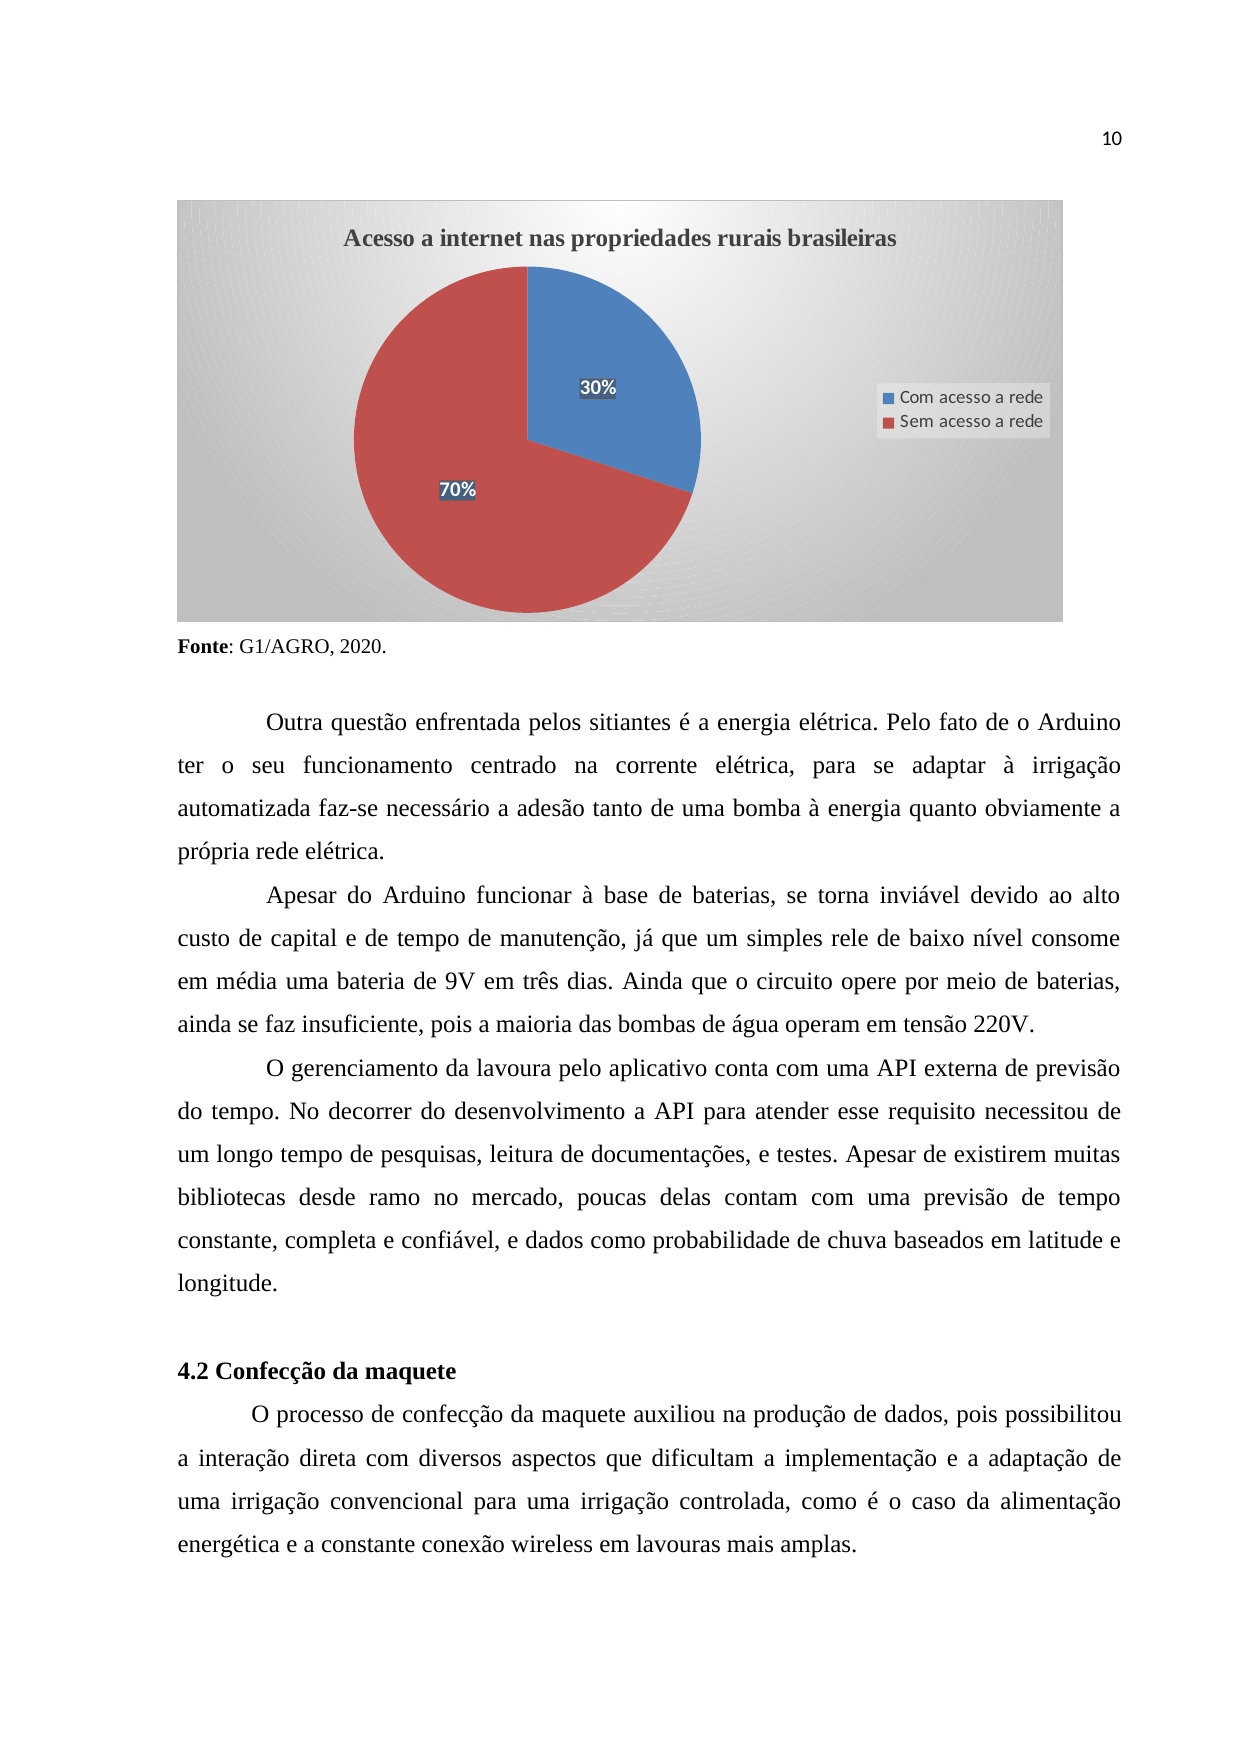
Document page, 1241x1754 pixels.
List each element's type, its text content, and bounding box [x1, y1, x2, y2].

text Outra questão enfrentada pelos sitiantes é a energia elétrica. Pelo fato de o Arduino ter o seu funcionamento centrado na corrente elétrica, para se adaptar à irrigação automatizada faz-se necessário a adesão tanto de uma bomba à energia quanto obviamente a própria rede elétrica. [177, 707, 1122, 865]
text O gerenciamento da lavoura pelo aplicativo conta com uma API externa de previsão do tempo. No decorrer do desenvolvimento a API para atender esse requisito necessitou de um longo tempo de pesquisas, leitura de documentações, e testes. Apesar de existirem muitas bibliotecas desde ramo no mercado, poucas delas contam com uma previsão de tempo constante, completa e confiável, e dados como probabilidade de chuva baseados em latitude e longitude. [177, 1053, 1122, 1297]
text 4.2 Confecção da maquete [177, 1356, 1122, 1384]
text Fonte: G1/AGRO, 2020. [177, 634, 1122, 658]
text Apesar do Arduino funcionar à base de baterias, se torna inviável devido ao alto custo de capital e de tempo de manutenção, já que um simples rele de baixo nível consome em média uma bateria de 9V em três dias. Ainda que o circuito opere por meio de baterias, ainda se faz insuficiente, pois a maioria das bombas de água operam em tensão 220V. [177, 880, 1122, 1038]
text O processo de confecção da maquete auxiliou na produção de dados, pois possibilitou a interação direta com diversos aspectos que dificultam a implementação e a adaptação de uma irrigação convencional para uma irrigação controlada, como é o caso da alimentação energética e a constante conexão wireless em lavouras mais amplas. [177, 1399, 1122, 1558]
